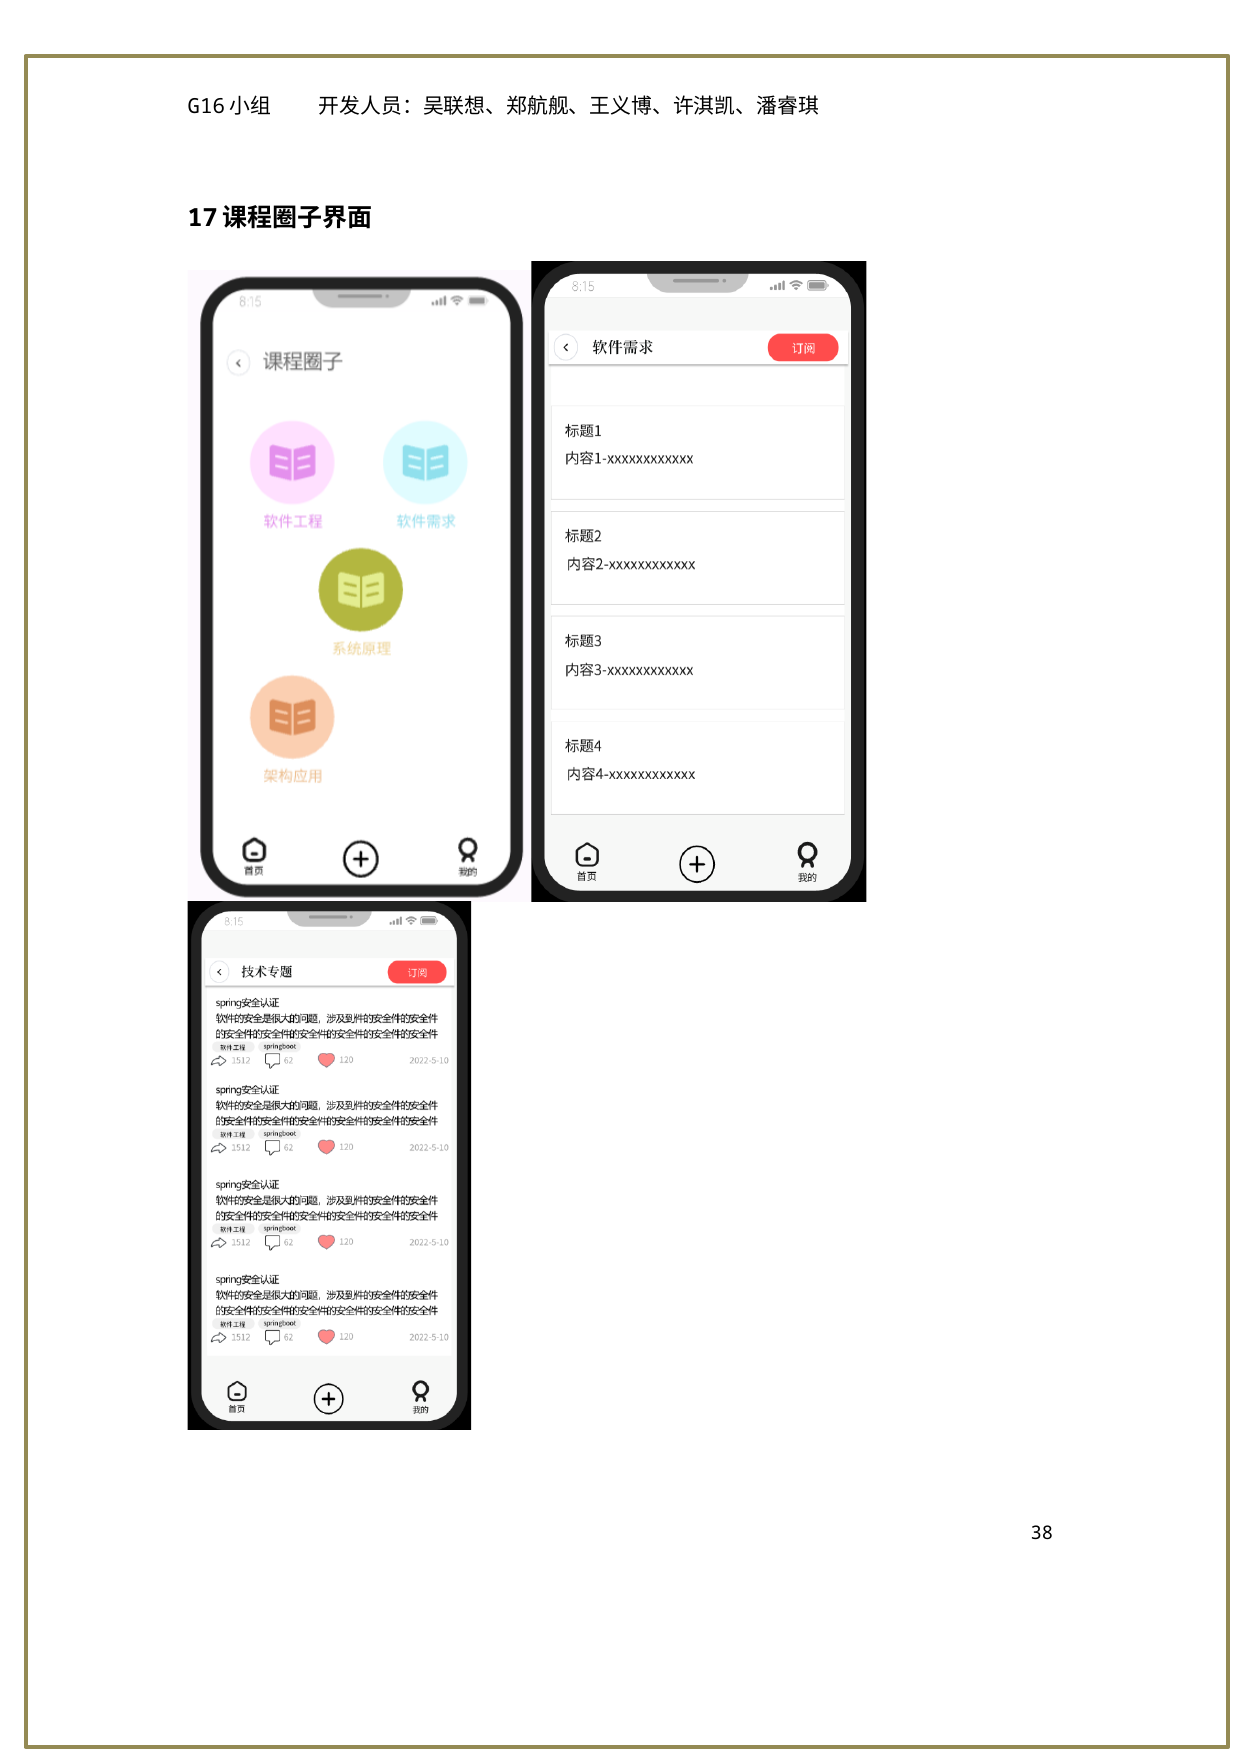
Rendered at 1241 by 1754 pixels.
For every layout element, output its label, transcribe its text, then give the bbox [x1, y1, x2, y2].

subtitle 17课程圈子界面 [187, 197, 1053, 233]
picture [187, 261, 867, 1430]
